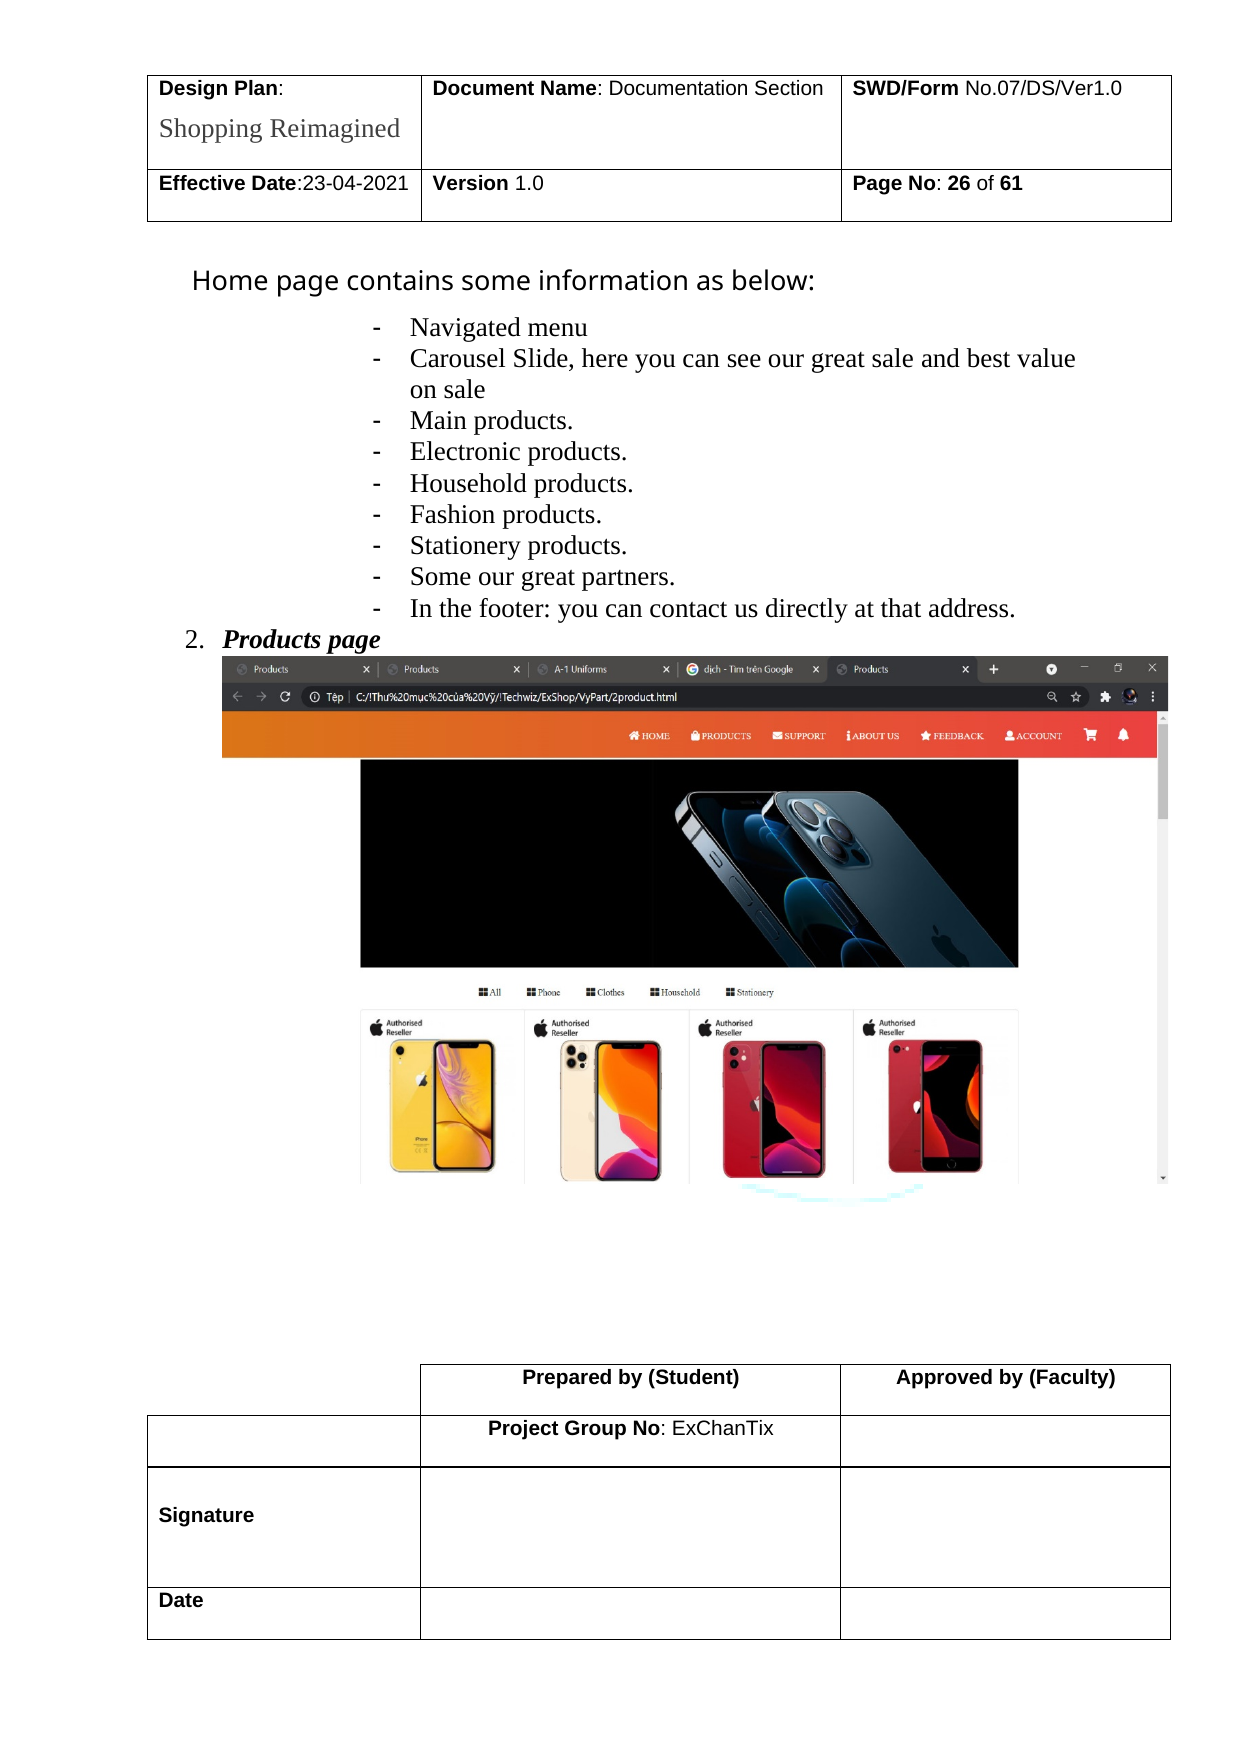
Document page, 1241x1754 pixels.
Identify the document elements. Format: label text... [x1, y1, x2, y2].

list In the footer: you can contact us directly at that address. [372, 592, 1107, 623]
list Fashion products. [372, 498, 1107, 529]
list Household products. [372, 467, 1107, 498]
text Home page contains some information as below: [147, 261, 1107, 298]
list Electronic products. [372, 435, 1107, 467]
list Main products. [372, 404, 1107, 435]
list Navigated menu [372, 311, 1107, 342]
picture [222, 656, 1169, 1184]
list Some our great partners. [372, 560, 1107, 592]
list Carousel Slide, here you can see our great sale and best value on sale [372, 342, 1107, 404]
list Stationery products. [372, 529, 1107, 560]
